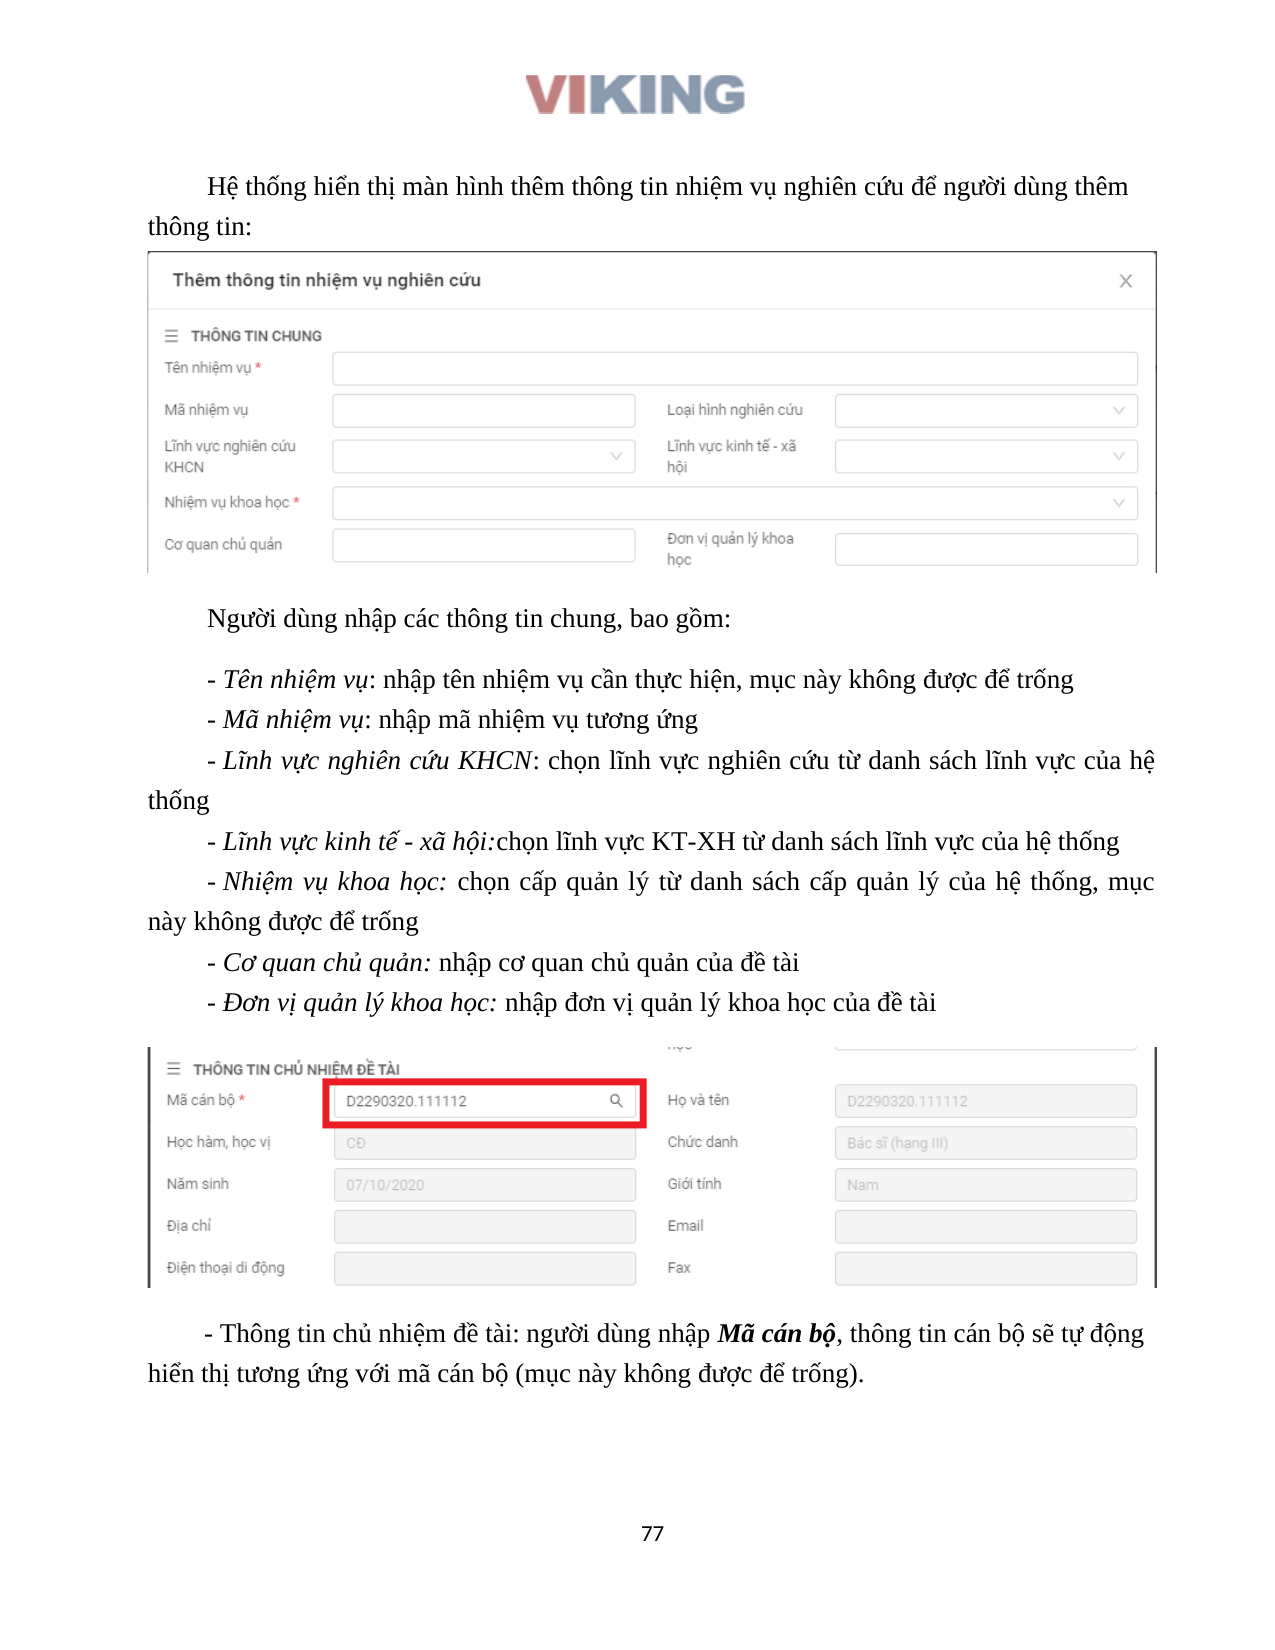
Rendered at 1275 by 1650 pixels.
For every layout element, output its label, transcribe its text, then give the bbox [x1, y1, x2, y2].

list Lĩnh vực nghiên cứu KHCN: chọn lĩnh vực nghiên cứu từ danh sách lĩnh vực của hệ thống [148, 744, 1157, 815]
text - Thông tin chủ nhiệm đề tài: người dùng nhập Mã cán bộ, thông tin cán bộ sẽ tự động hiển thị tương ứng với mã cán bộ (mục này không được để trống). [148, 1317, 1157, 1389]
picture [147, 1047, 1157, 1288]
text Người dùng nhập các thông tin chung, bao gồm: [148, 602, 1157, 633]
list Đơn vị quản lý khoa học: nhập đơn vị quản lý khoa học của đề tài [148, 986, 1157, 1017]
list Tên nhiệm vụ: nhập tên nhiệm vụ cần thực hiện, mục này không được để trống [148, 663, 1157, 694]
list Mã nhiệm vụ: nhập mã nhiệm vụ tương ứng [148, 703, 1157, 734]
list Lĩnh vực kinh tế - xã hội:chọn lĩnh vực KT-XH từ danh sách lĩnh vực của hệ thống [148, 824, 1157, 856]
list Cơ quan chủ quản: nhập cơ quan chủ quản của đề tài [148, 946, 1157, 977]
picture [147, 251, 1157, 573]
list Nhiệm vụ khoa học: chọn cấp quản lý từ danh sách cấp quản lý của hệ thống, mục này không được để trống [148, 865, 1157, 937]
text Hệ thống hiển thị màn hình thêm thông tin nhiệm vụ nghiên cứu để người dùng thêm thông tin: [148, 170, 1157, 242]
picture [525, 75, 745, 114]
